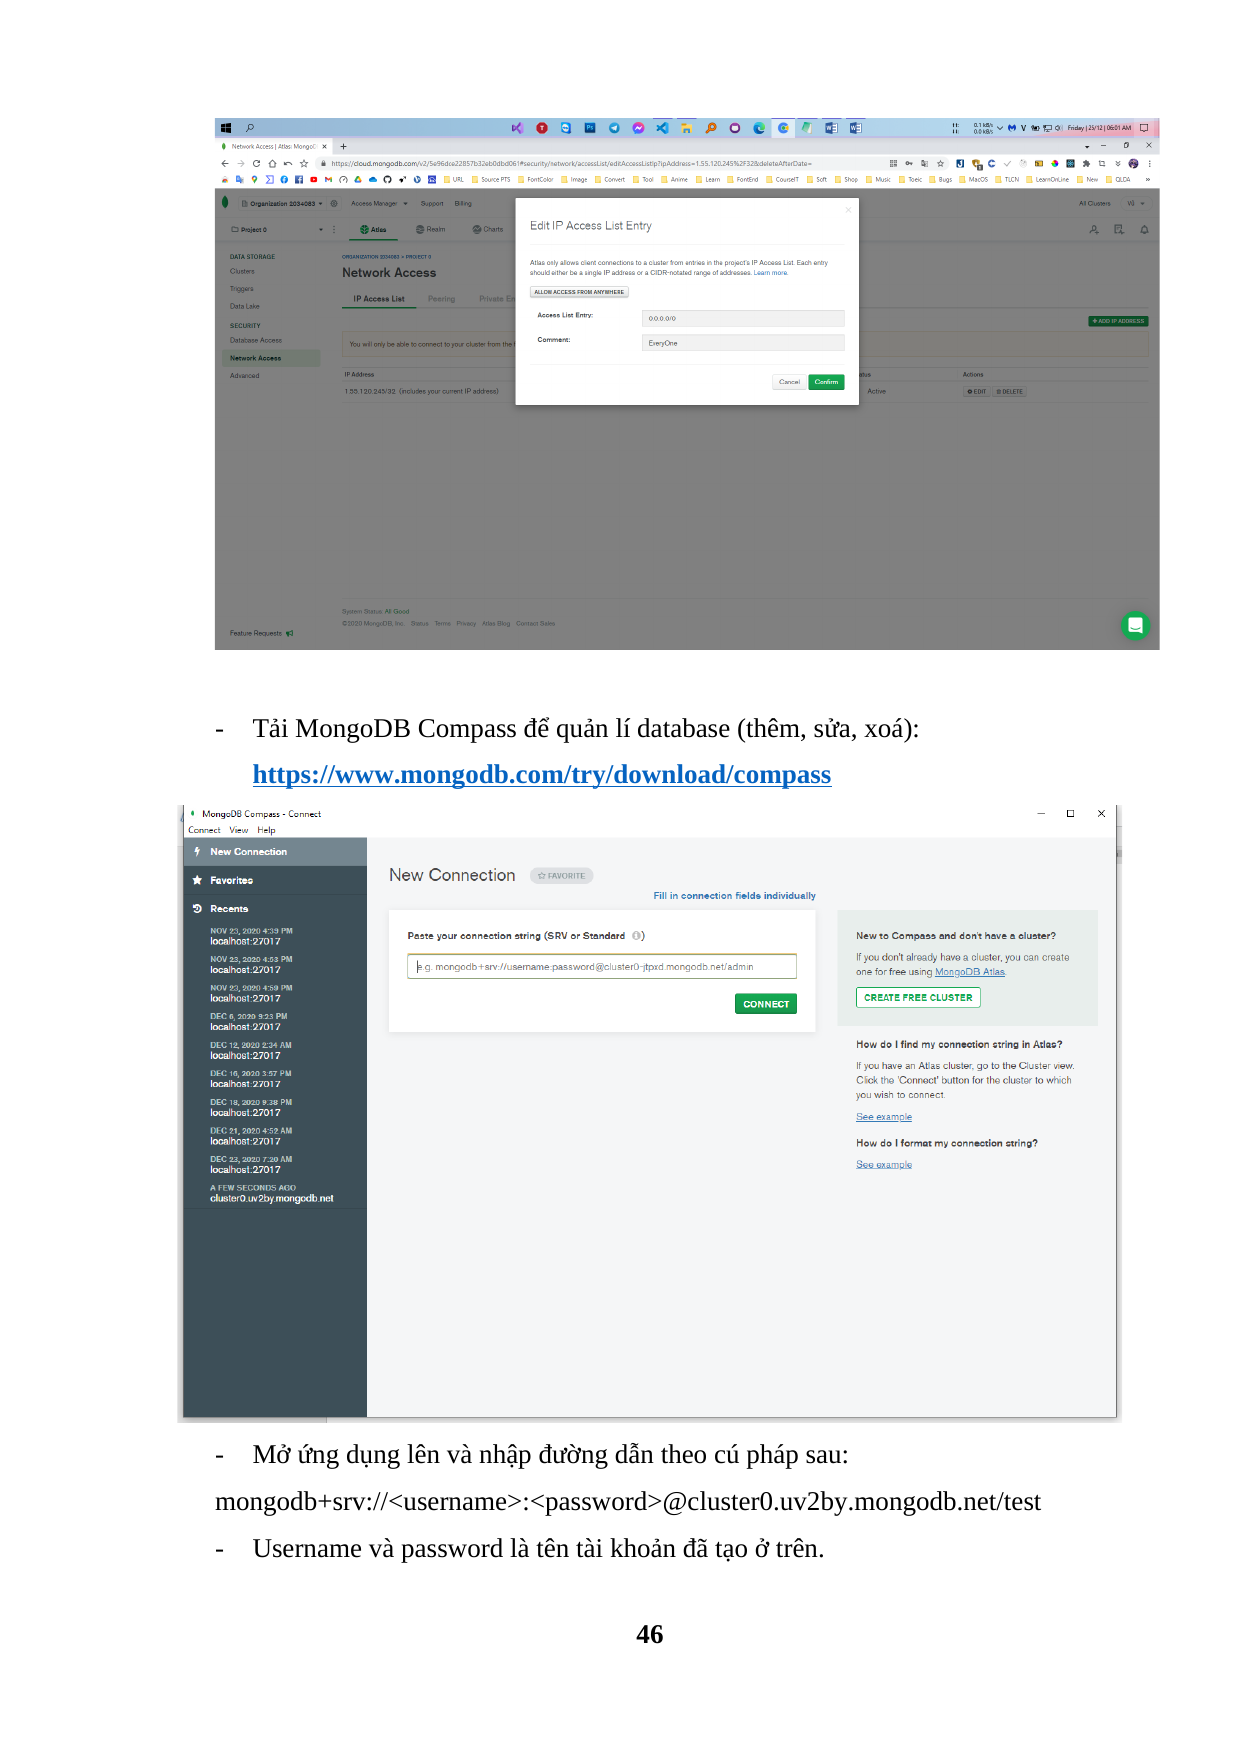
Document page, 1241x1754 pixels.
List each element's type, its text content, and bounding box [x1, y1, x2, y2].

list Mở ứng dụng lên và nhập đường dẫn theo cú pháp sau: [215, 1438, 1122, 1469]
picture [214, 118, 1160, 650]
list Username và password là tên tài khoản đã tạo ở trên. [215, 1532, 1122, 1563]
list Tải MongoDB Compass để quản lí database (thêm, sửa, xoá): https://www.mongodb.com/try/download/compass [215, 712, 1122, 789]
text mongodb+srv://<username>:<password>@cluster0.uv2by.mongodb.net/test [215, 1485, 1122, 1516]
picture [177, 805, 1123, 1423]
